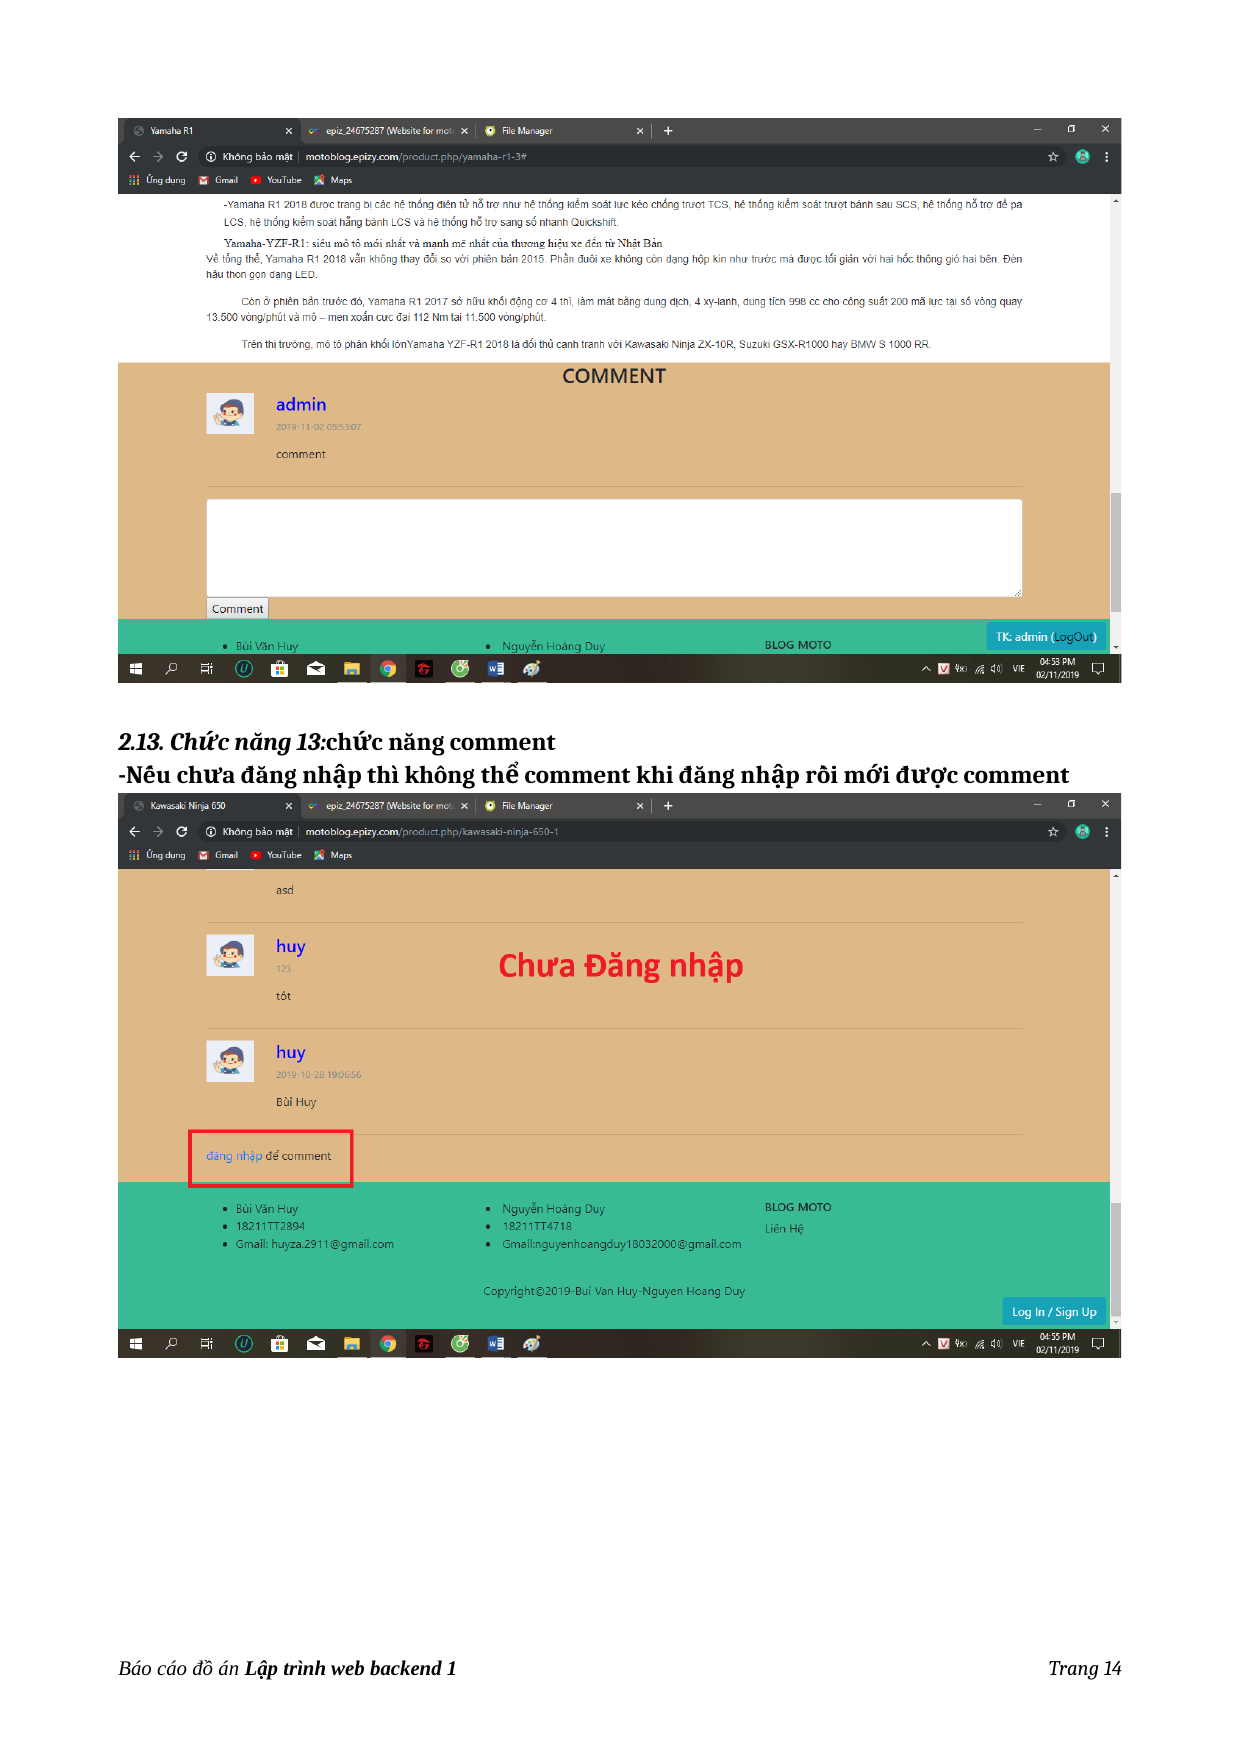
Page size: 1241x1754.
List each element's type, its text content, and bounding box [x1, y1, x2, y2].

picture [118, 793, 1122, 1358]
picture [118, 118, 1122, 683]
text 2.13. Chức năng 13:chức năng comment [118, 728, 1122, 756]
text -Nếu chưa đăng nhập thì không thể comment khi đăng nhập rồi mới được comment [118, 761, 1122, 789]
